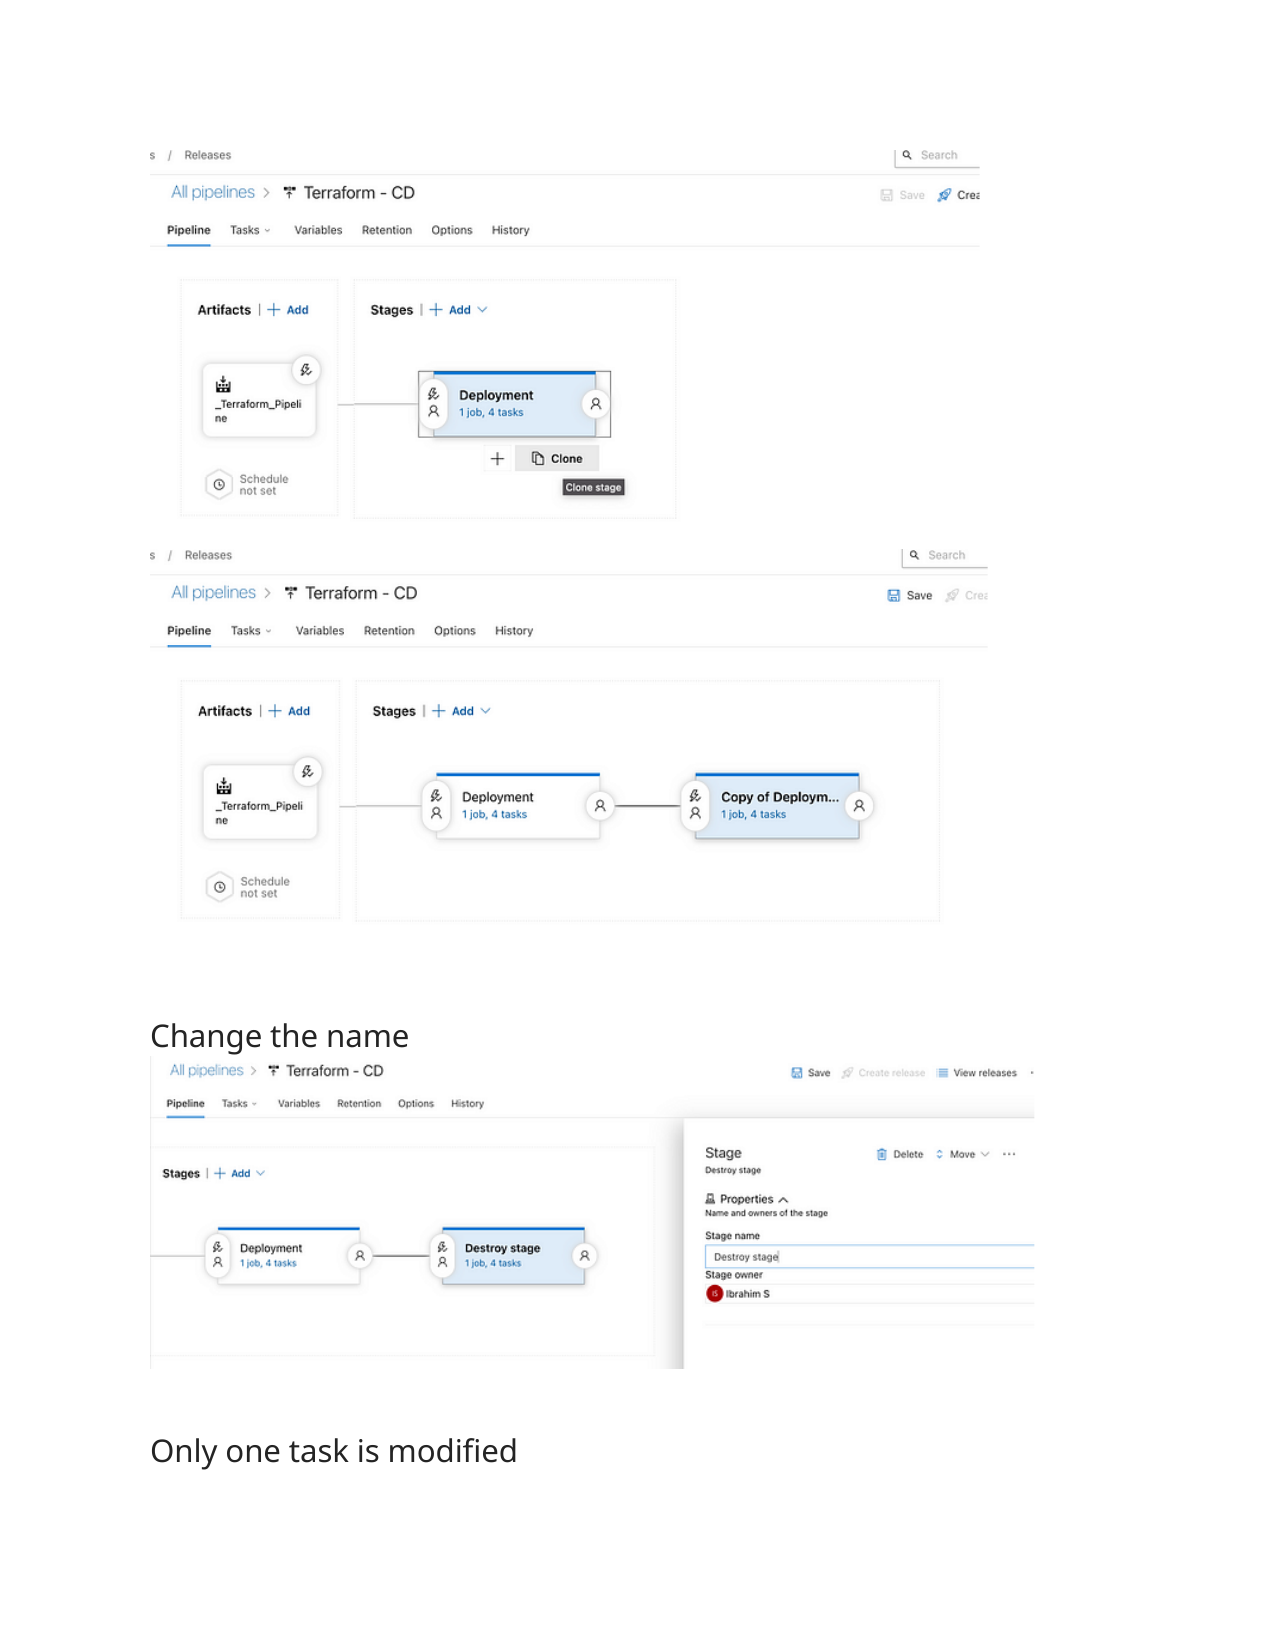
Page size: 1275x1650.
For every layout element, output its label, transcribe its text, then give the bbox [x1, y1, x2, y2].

picture [150, 1056, 1035, 1369]
text Change the name [150, 1006, 1125, 1056]
picture [150, 150, 988, 953]
text Only one task is modified [150, 1422, 1125, 1472]
